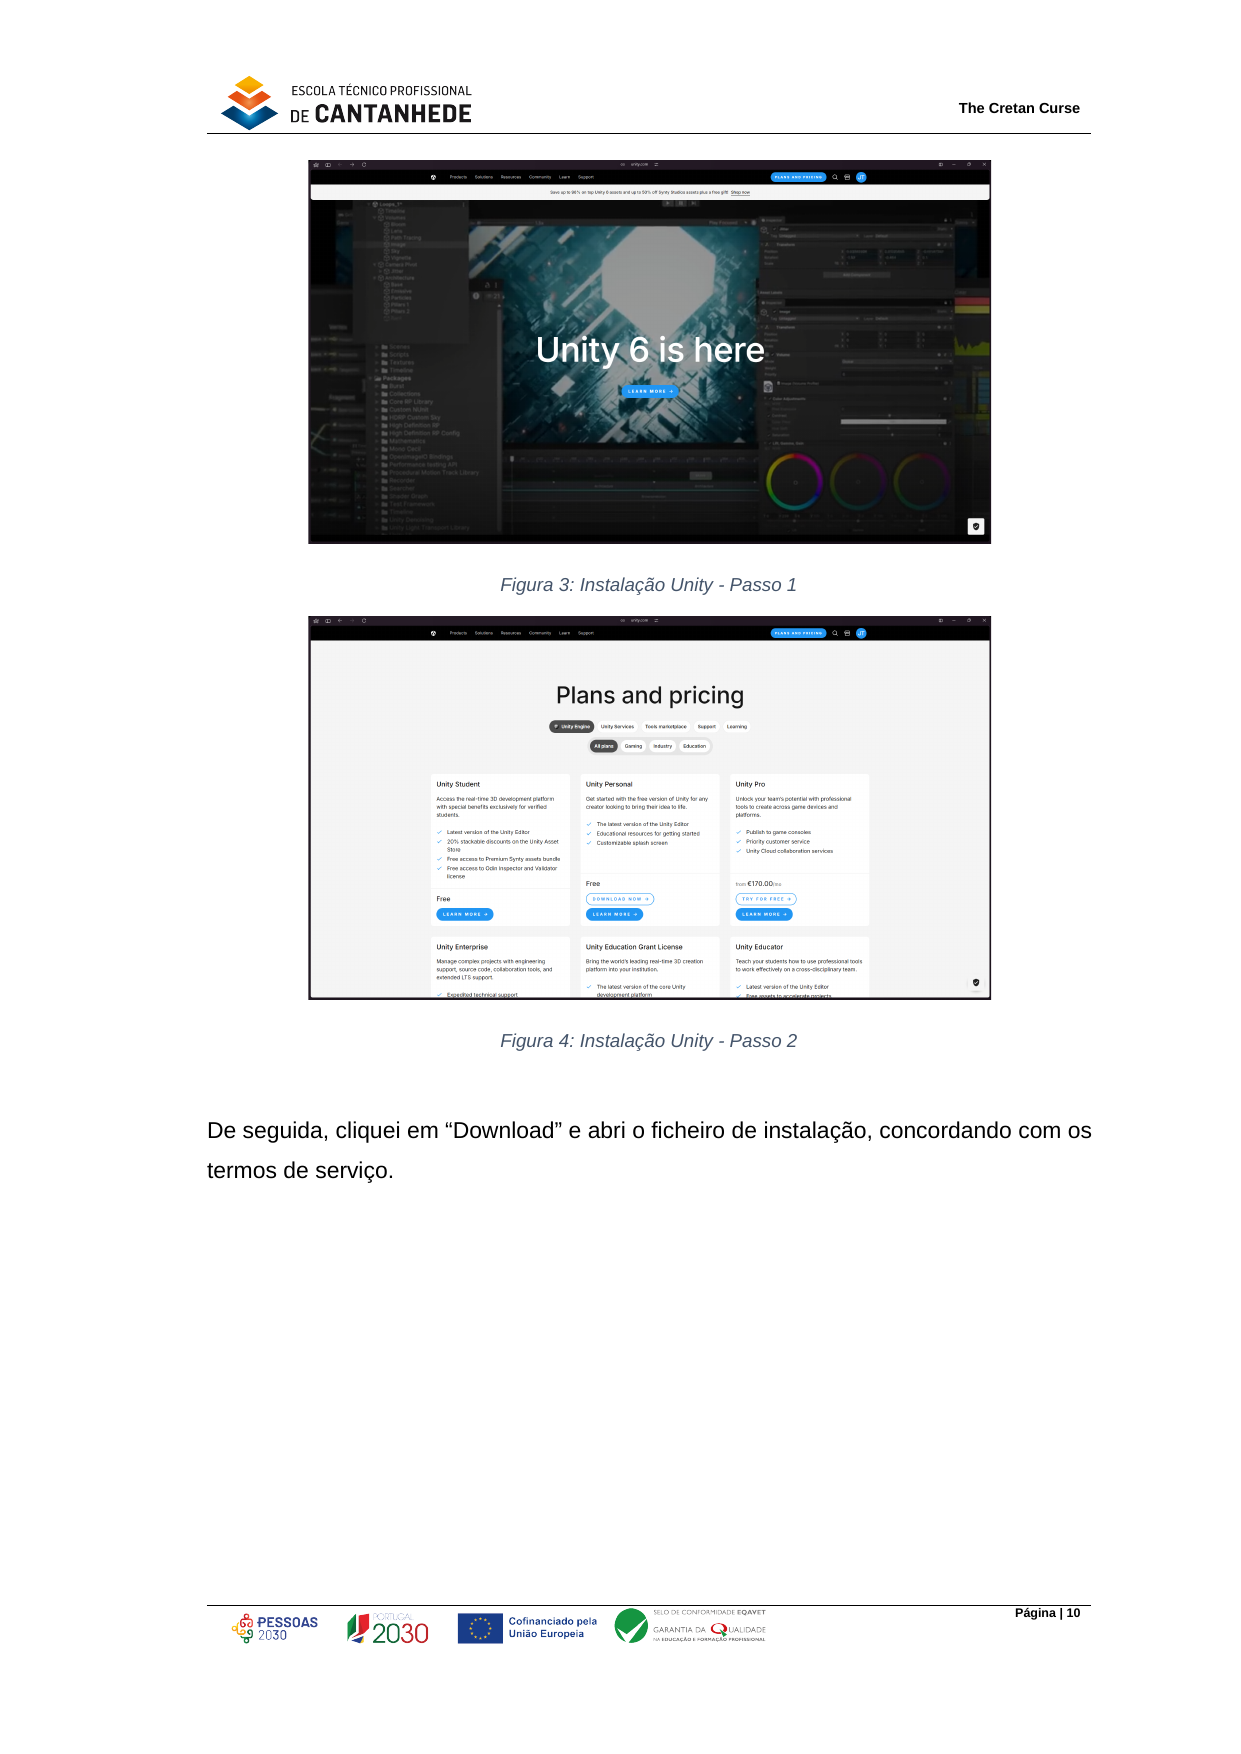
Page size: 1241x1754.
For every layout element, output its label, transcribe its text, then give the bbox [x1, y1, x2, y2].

picture [218, 73, 475, 133]
picture [308, 160, 992, 544]
text Figura 4: Instalação Unity - Passo 2 [207, 1030, 1092, 1051]
picture [218, 1606, 608, 1654]
text Figura 3: Instalação Unity - Passo 1 [207, 574, 1092, 595]
text De seguida, cliquei em “Download” e abri o ficheiro de instalação, concordando com os termos de serviço. [207, 1117, 1092, 1183]
picture [614, 1608, 766, 1643]
picture [308, 616, 992, 1000]
